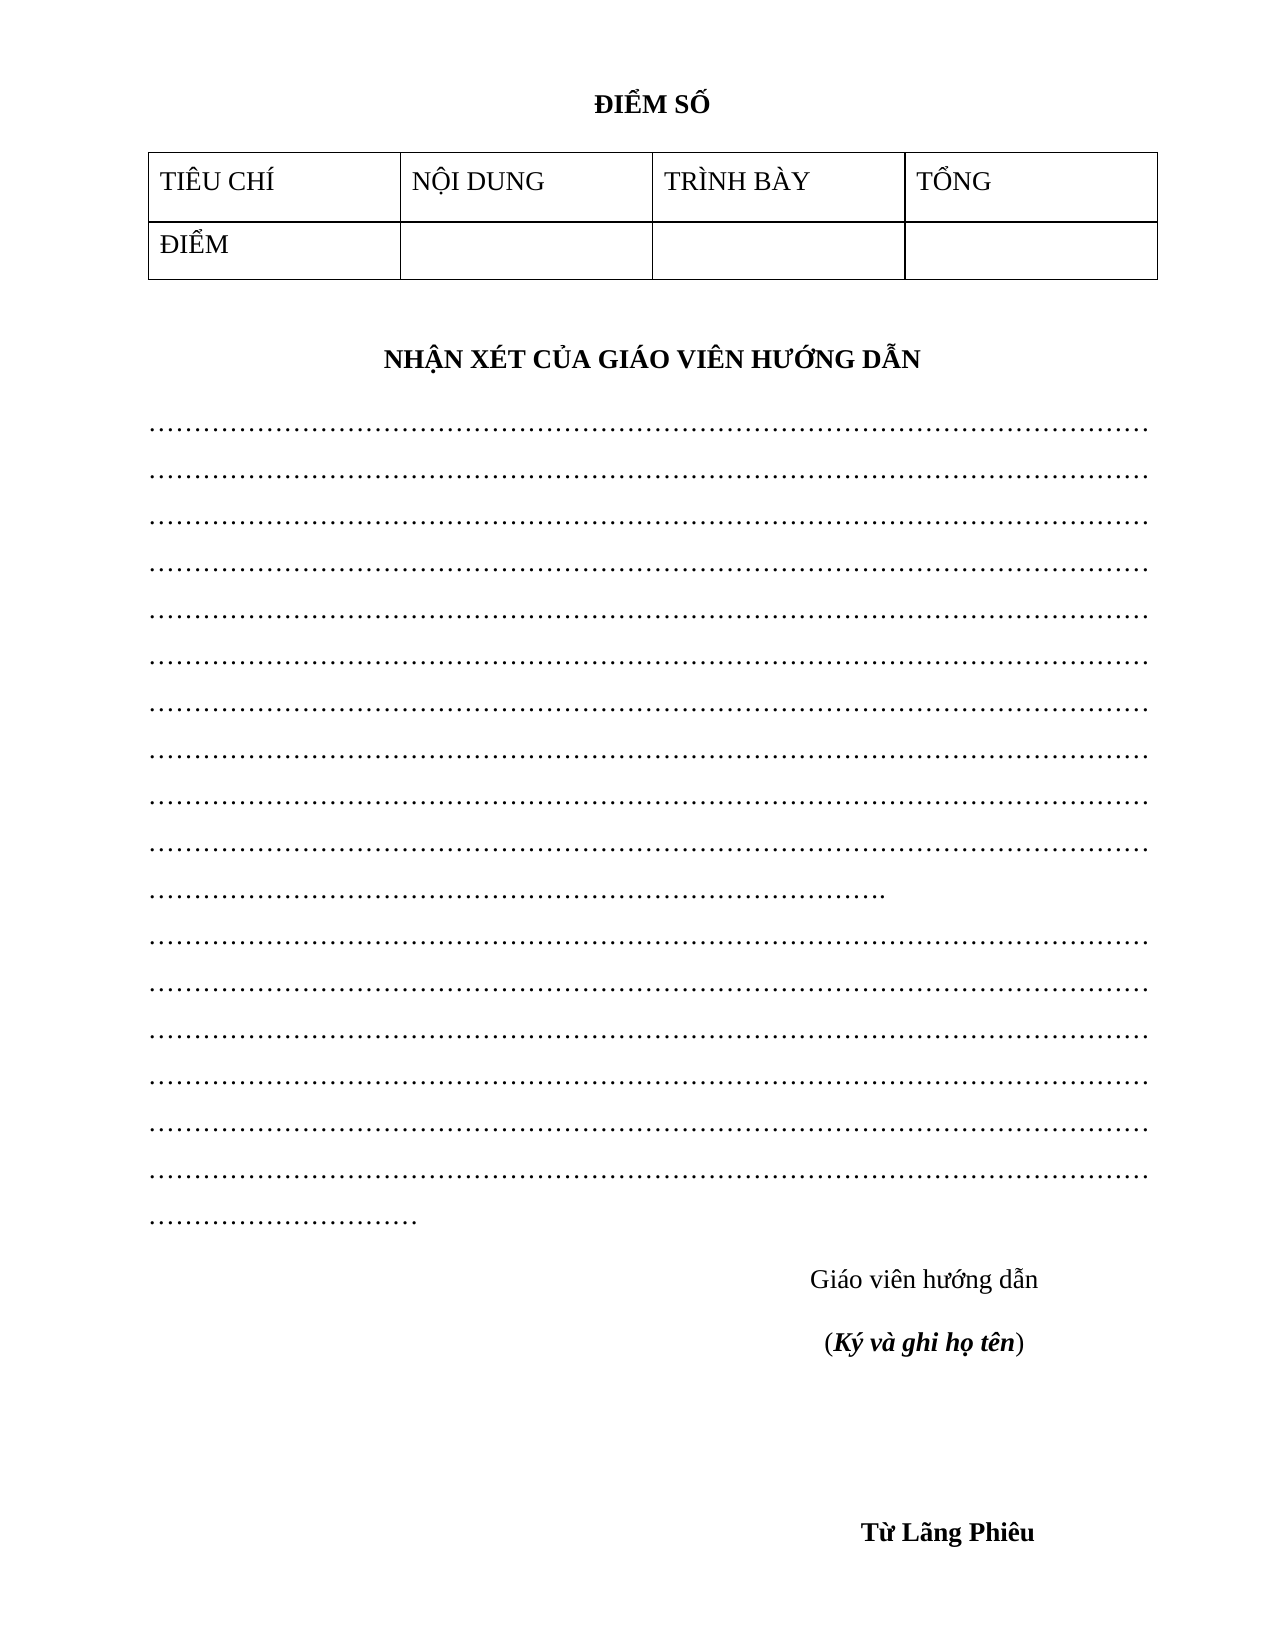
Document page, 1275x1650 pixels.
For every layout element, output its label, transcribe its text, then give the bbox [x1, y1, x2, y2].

text (Ký và ghi họ tên) [691, 1326, 1157, 1357]
table_cell [906, 223, 1157, 278]
text Từ Lãng Phiêu [738, 1516, 1157, 1547]
table_header NỘI DUNG [401, 153, 652, 221]
text ĐIỂM SỐ [148, 88, 1157, 120]
table_header TỔNG [906, 153, 1157, 221]
table_cell [653, 223, 904, 278]
text Giáo viên hướng dẫn [691, 1263, 1157, 1294]
table_cell ĐIỂM [149, 223, 400, 278]
table_header TIÊU CHÍ [149, 153, 400, 221]
text NHẬN XÉT CỦA GIÁO VIÊN HƯỚNG DẪN [148, 343, 1157, 374]
table_header TRÌNH BÀY [653, 153, 904, 221]
text ………………………………………………………………………………………………………………………………………………………………………………………………………………………………………………………………………………………………………………………………………………………………………………………………………………………………………………………………………………………………………………………………………………………………………………………………………………………………………………………………………………………………………………………………………………………………………………………………………………………………………………………………………………………………………………………………………………………………………………………………………………………………………………………………………………………………….………………………………………………………………………………………………………………………………………………………………………………………………………………………………………………………………………………………………………………………………………………………………………………………………………………………………………………………………………………………………………………………………………………………………………………………………………………………………………… [148, 406, 1157, 1231]
table_cell [401, 223, 652, 278]
